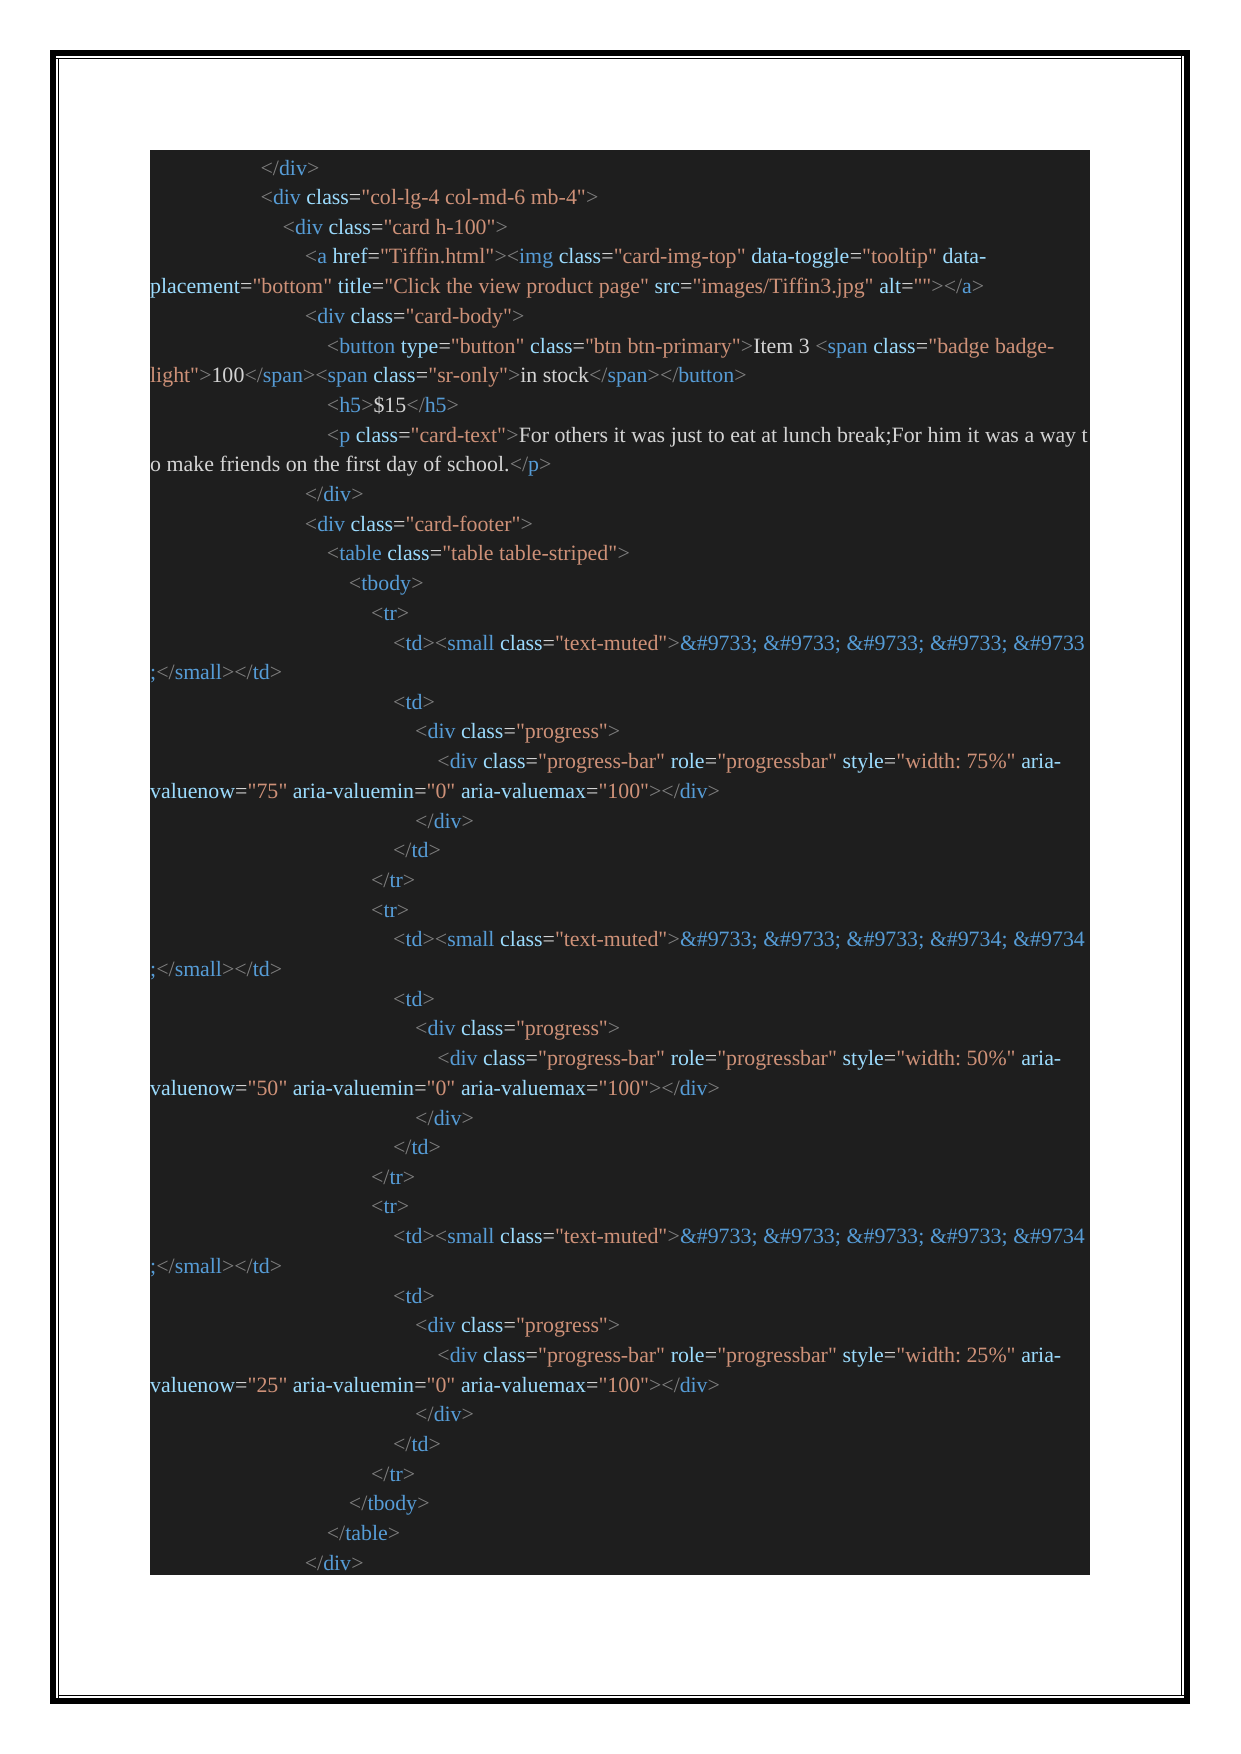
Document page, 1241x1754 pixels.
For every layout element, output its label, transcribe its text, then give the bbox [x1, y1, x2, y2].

text <p class="card-text">For others it was just to eat at lunch break;For him it was a way to make friends on the first day of school.</p> [150, 417, 1090, 477]
text <div class="progress"> [150, 1011, 1090, 1041]
text </td> [150, 833, 1090, 862]
text <tbody> [150, 566, 1090, 595]
text <div class="progress-bar" role="progressbar" style="width: 50%" aria-valuenow="50" aria-valuemin="0" aria-valuemax="100"></div> [150, 1041, 1090, 1100]
text <div class="card h-100"> [150, 209, 1090, 239]
text </tbody> [150, 1486, 1090, 1516]
text </div> [150, 1545, 1090, 1575]
text </tr> [150, 1456, 1090, 1486]
text <div class="progress-bar" role="progressbar" style="width: 75%" aria-valuenow="75" aria-valuemin="0" aria-valuemax="100"></div> [150, 744, 1090, 803]
text <button type="button" class="btn btn-primary">Item 3 <span class="badge badge-light">100</span><span class="sr-only">in stock</span></button> [150, 328, 1090, 387]
text </div> [150, 1100, 1090, 1130]
text <td> [150, 684, 1090, 714]
text <td> [150, 981, 1090, 1011]
text <td><small class="text-muted">&#9733; &#9733; &#9733; &#9733; &#9734;</small></td> [150, 1219, 1090, 1278]
text <a href="Tiffin.html"><img class="card-img-top" data-toggle="tooltip" data-placement="bottom" title="Click the view product page" src="images/Tiffin3.jpg" alt=""></a> [150, 239, 1090, 298]
text </div> [150, 1397, 1090, 1427]
text <table class="table table-striped"> [150, 536, 1090, 566]
text <div class="card-footer"> [150, 506, 1090, 536]
text </tr> [150, 862, 1090, 892]
text </tr> [150, 1159, 1090, 1189]
text <div class="progress"> [150, 714, 1090, 744]
text </td> [150, 1427, 1090, 1456]
text <tr> [150, 1189, 1090, 1219]
text <div class="progress"> [150, 1308, 1090, 1337]
text <tr> [150, 595, 1090, 625]
text <div class="col-lg-4 col-md-6 mb-4"> [150, 180, 1090, 209]
text <td> [150, 1278, 1090, 1308]
text </div> [150, 477, 1090, 506]
text <div class="card-body"> [150, 298, 1090, 328]
text </table> [150, 1516, 1090, 1545]
text </div> [150, 150, 1090, 180]
text <tr> [150, 892, 1090, 922]
text <td><small class="text-muted">&#9733; &#9733; &#9733; &#9733; &#9733;</small></td> [150, 625, 1090, 684]
text <td><small class="text-muted">&#9733; &#9733; &#9733; &#9734; &#9734;</small></td> [150, 922, 1090, 981]
text </td> [150, 1130, 1090, 1159]
text <div class="progress-bar" role="progressbar" style="width: 25%" aria-valuenow="25" aria-valuemin="0" aria-valuemax="100"></div> [150, 1337, 1090, 1397]
text <h5>$15</h5> [150, 387, 1090, 417]
text </div> [150, 803, 1090, 833]
